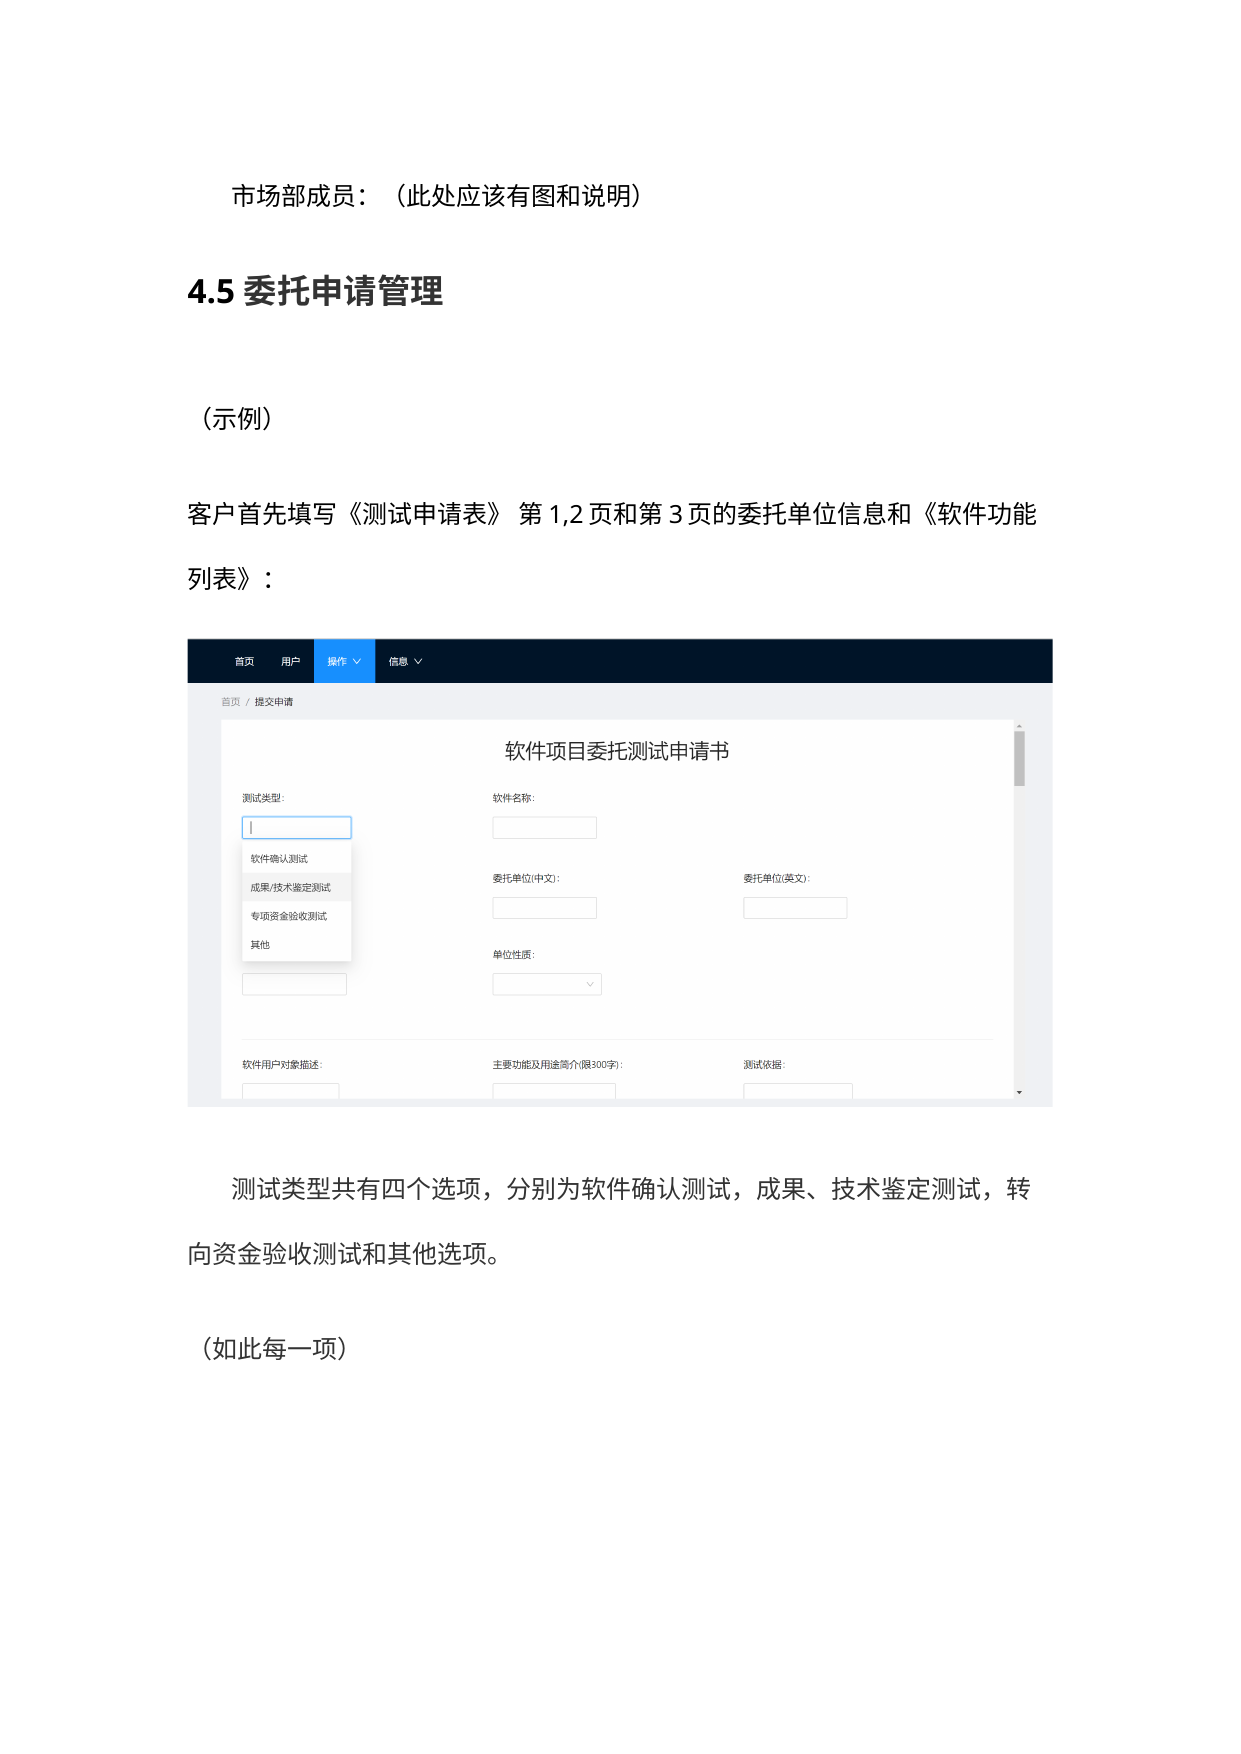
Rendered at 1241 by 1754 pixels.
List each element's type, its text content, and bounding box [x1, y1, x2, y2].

text 市场部成员：（此处应该有图和说明） [187, 162, 1053, 227]
text 客户首先填写《测试申请表》 第1,2页和第3页的委托单位信息和《软件功能列表》： [187, 480, 1053, 610]
text （如此每一项） [187, 1315, 1053, 1380]
text （示例） [187, 386, 1053, 451]
subtitle 4.5 委托申请管理 [187, 256, 1053, 321]
picture [187, 638, 1053, 1107]
text 测试类型共有四个选项，分别为软件确认测试，成果、技术鉴定测试，转向资金验收测试和其他选项。 [187, 1156, 1053, 1286]
